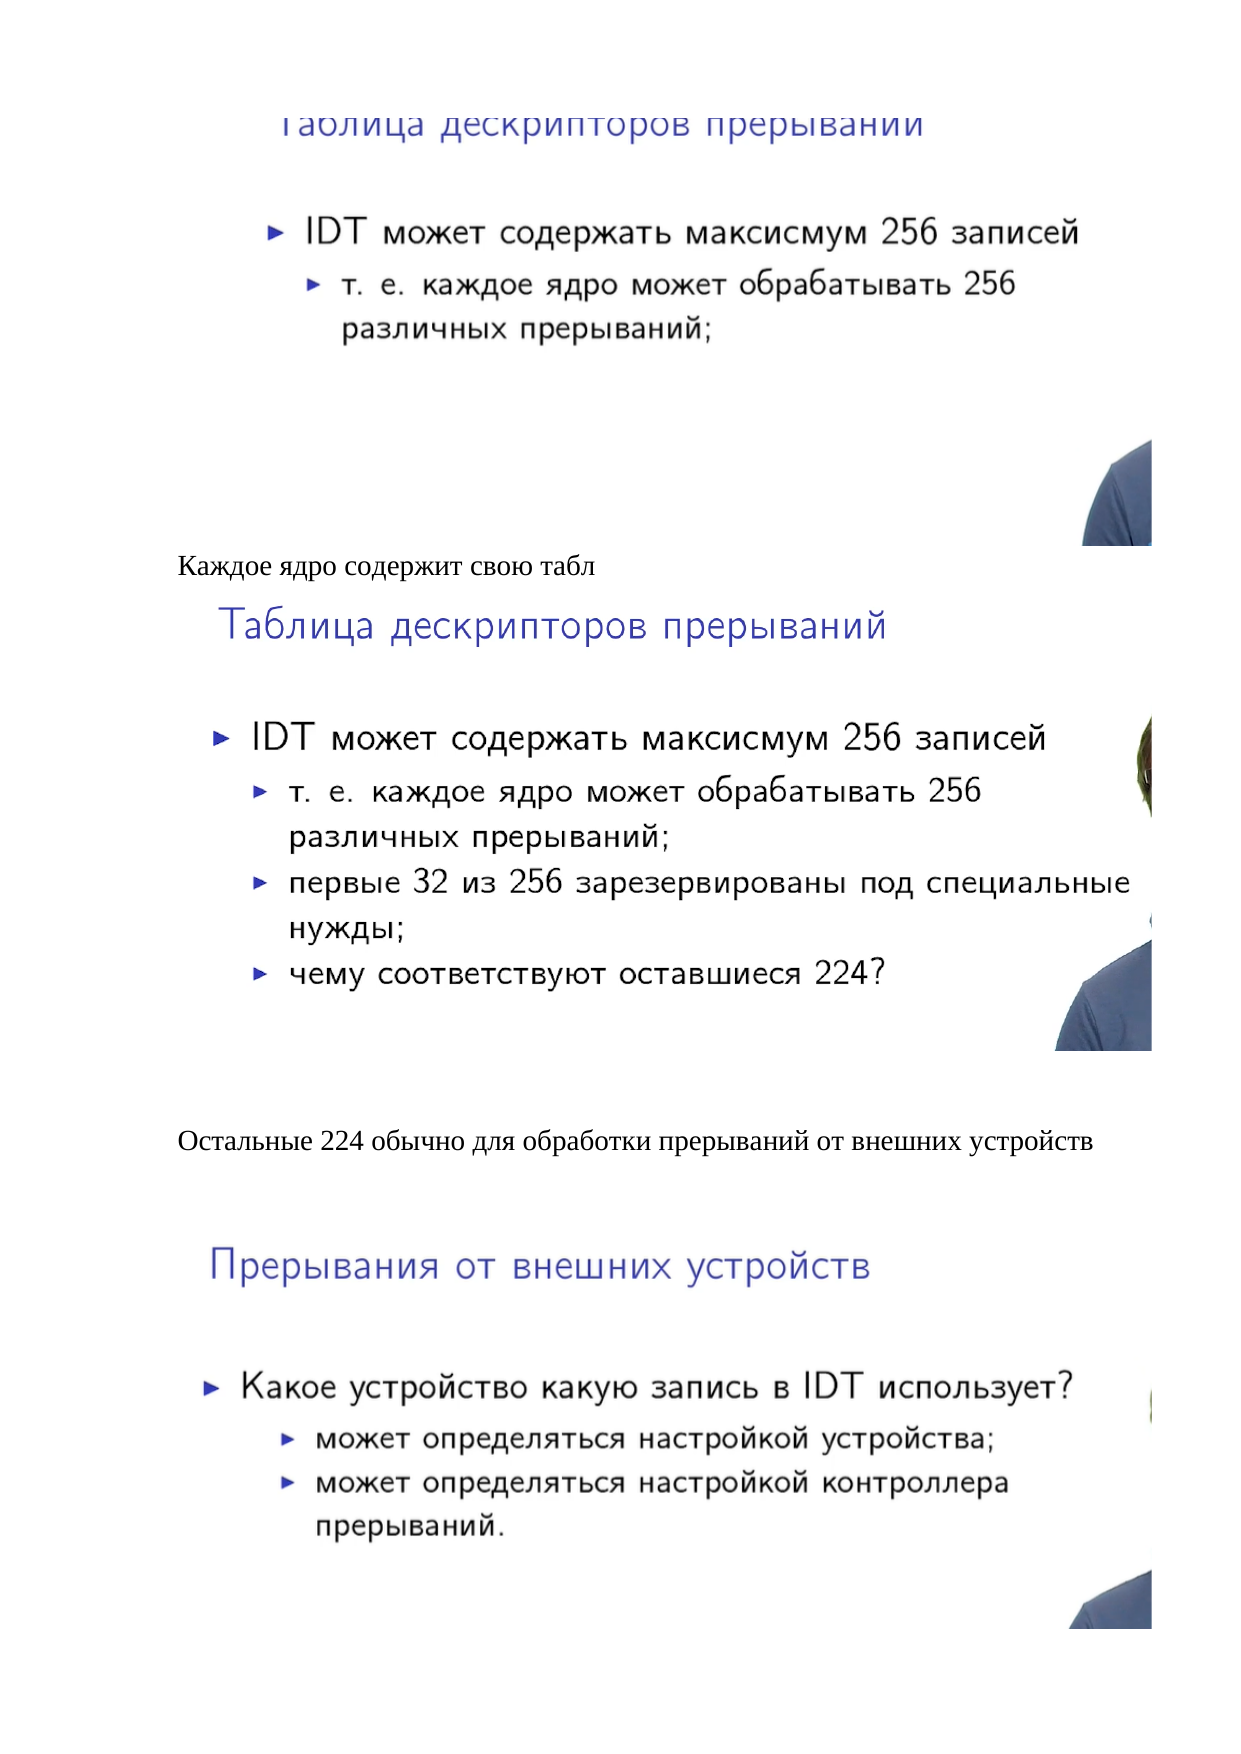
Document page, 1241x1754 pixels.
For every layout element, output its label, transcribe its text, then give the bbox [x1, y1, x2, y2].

picture [177, 1228, 1152, 1629]
picture [177, 584, 1152, 1051]
text Каждое ядро содержит свою табл [177, 546, 1152, 584]
text Остальные 224 обычно для обработки прерываний от внешних устройств [177, 1123, 1152, 1156]
picture [177, 118, 1152, 546]
